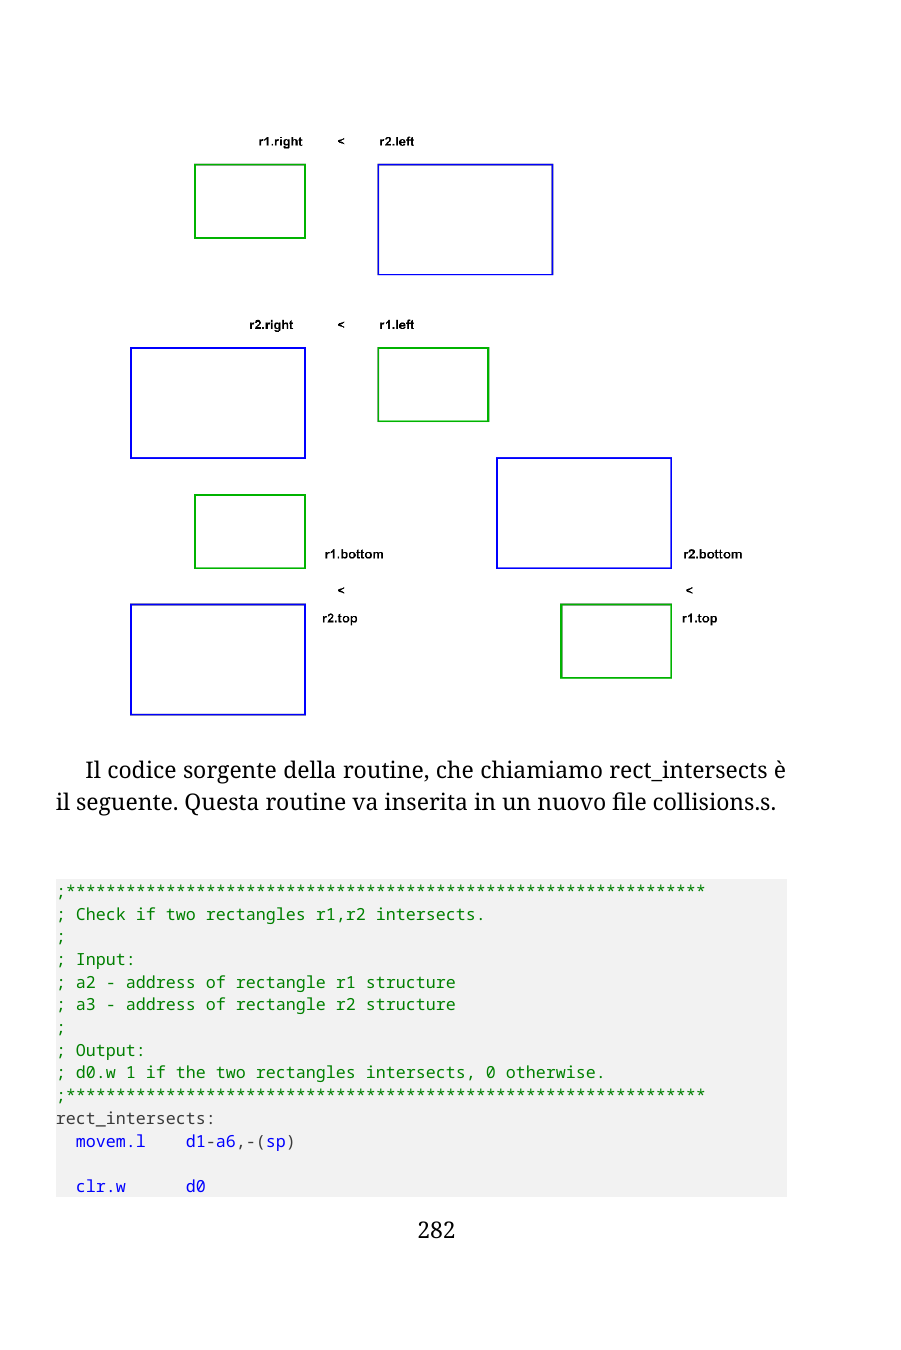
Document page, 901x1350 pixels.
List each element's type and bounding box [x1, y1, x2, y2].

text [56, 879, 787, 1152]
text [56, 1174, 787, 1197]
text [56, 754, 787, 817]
picture [120, 118, 753, 724]
